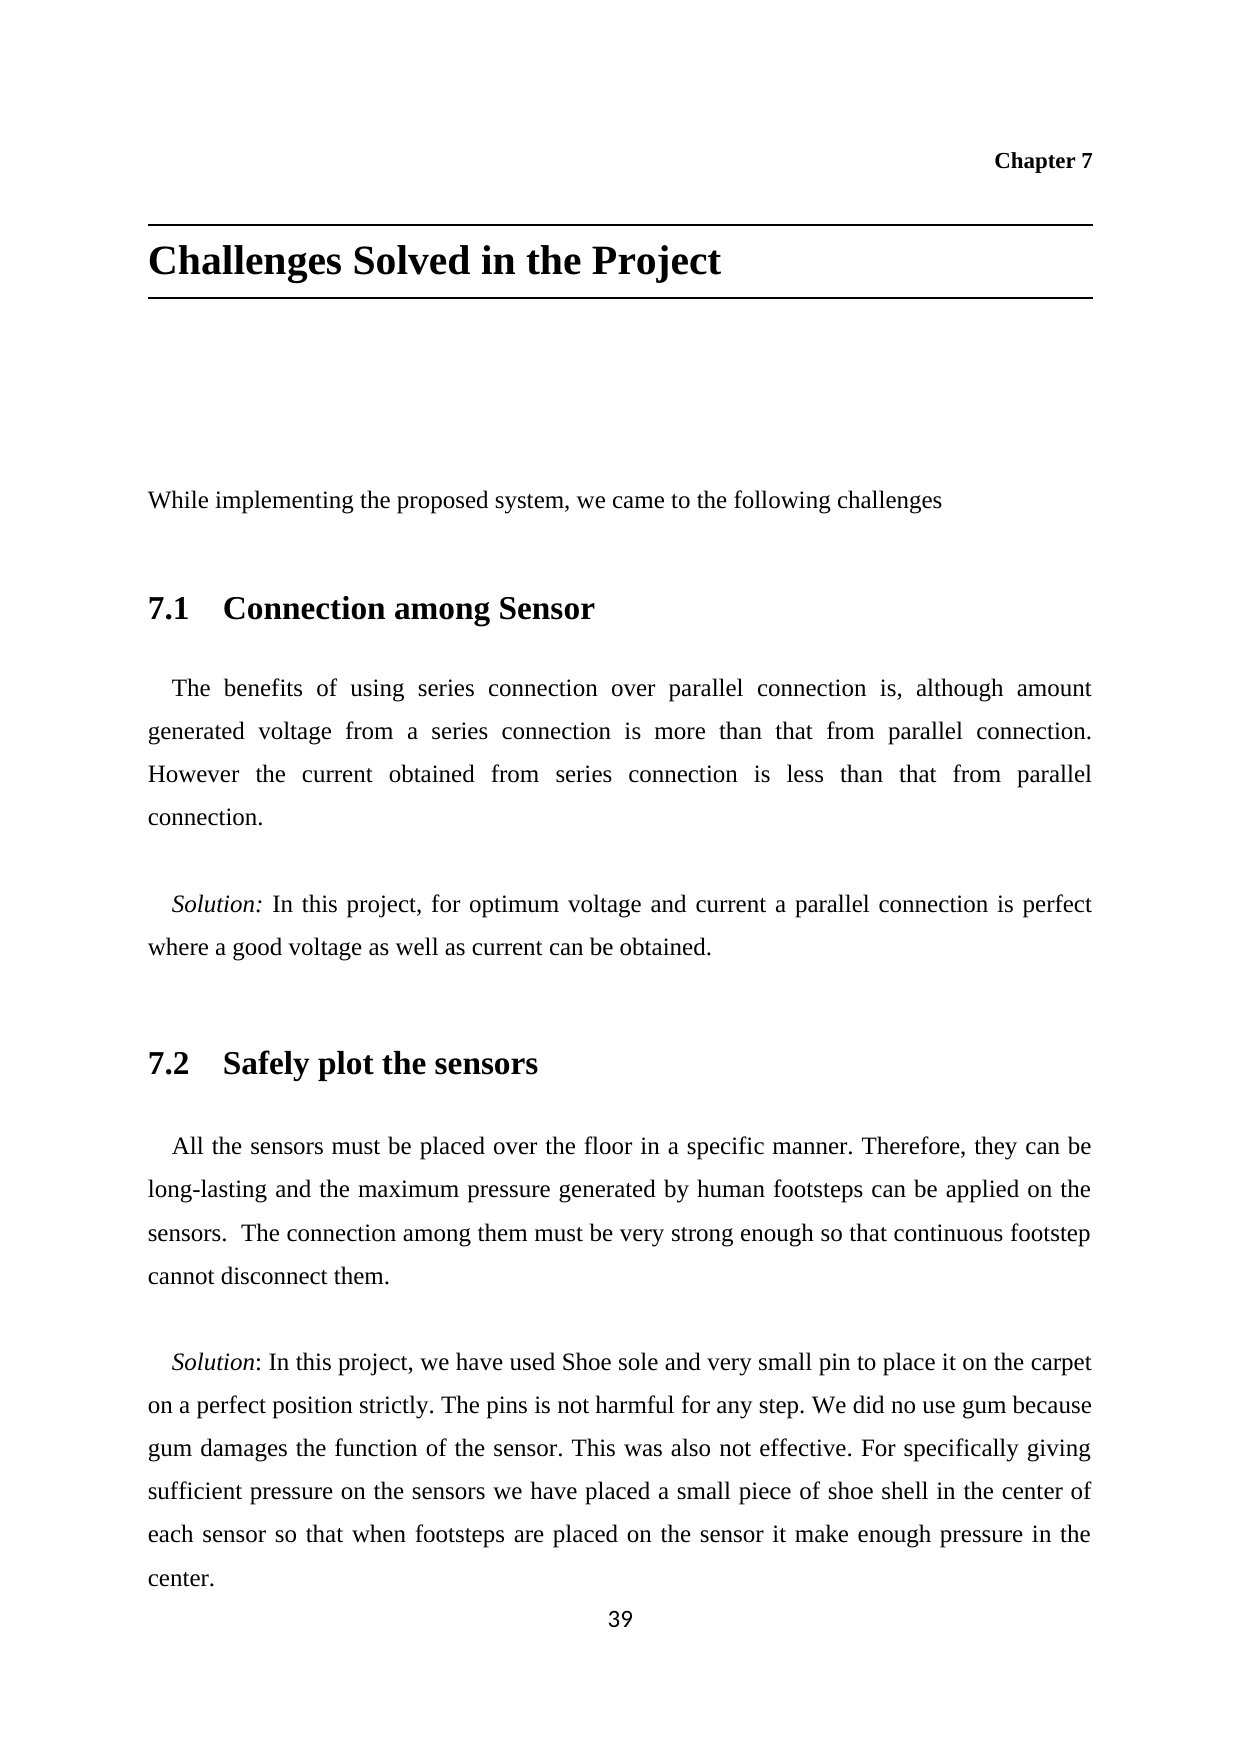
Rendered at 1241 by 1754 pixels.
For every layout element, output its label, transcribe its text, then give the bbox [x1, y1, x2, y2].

text Solution: In this project, we have used Shoe sole and very small pin to place it on the carpet on a perfect position strictly. The pins is not harmful for any step. We did no use gum because gum damages the function of the sensor. This was also not effective. For specifically giving sufficient pressure on the sensors we have placed a small piece of shoe shell in the center of each sensor so that when footsteps are placed on the sensor it make enough pressure in the center. [148, 1347, 1093, 1591]
text All the sensors must be placed over the floor in a specific manner. Therefore, they can be long-lasting and the maximum pressure generated by human footsteps can be applied on the sensors. The connection among them must be very strong enough so that continuous footstep cannot disconnect them. [148, 1131, 1093, 1289]
title Challenges Solved in the Project [148, 235, 1093, 283]
text Solution: In this project, for optimum voltage and current a parallel connection is perfect where a good voltage as well as current can be obtained. [148, 889, 1093, 961]
text While implementing the proposed system, we came to the following challenges [148, 485, 1093, 514]
text The benefits of using series connection over parallel connection is, although amount generated voltage from a series connection is more than that from parallel connection. However the current obtained from series connection is less than that from parallel connection. [148, 673, 1093, 831]
title Chapter 7 [148, 148, 1093, 174]
subtitle 7.1 Connection among Sensor [148, 589, 1093, 627]
subtitle 7.2 Safely plot the sensors [148, 1043, 1093, 1081]
